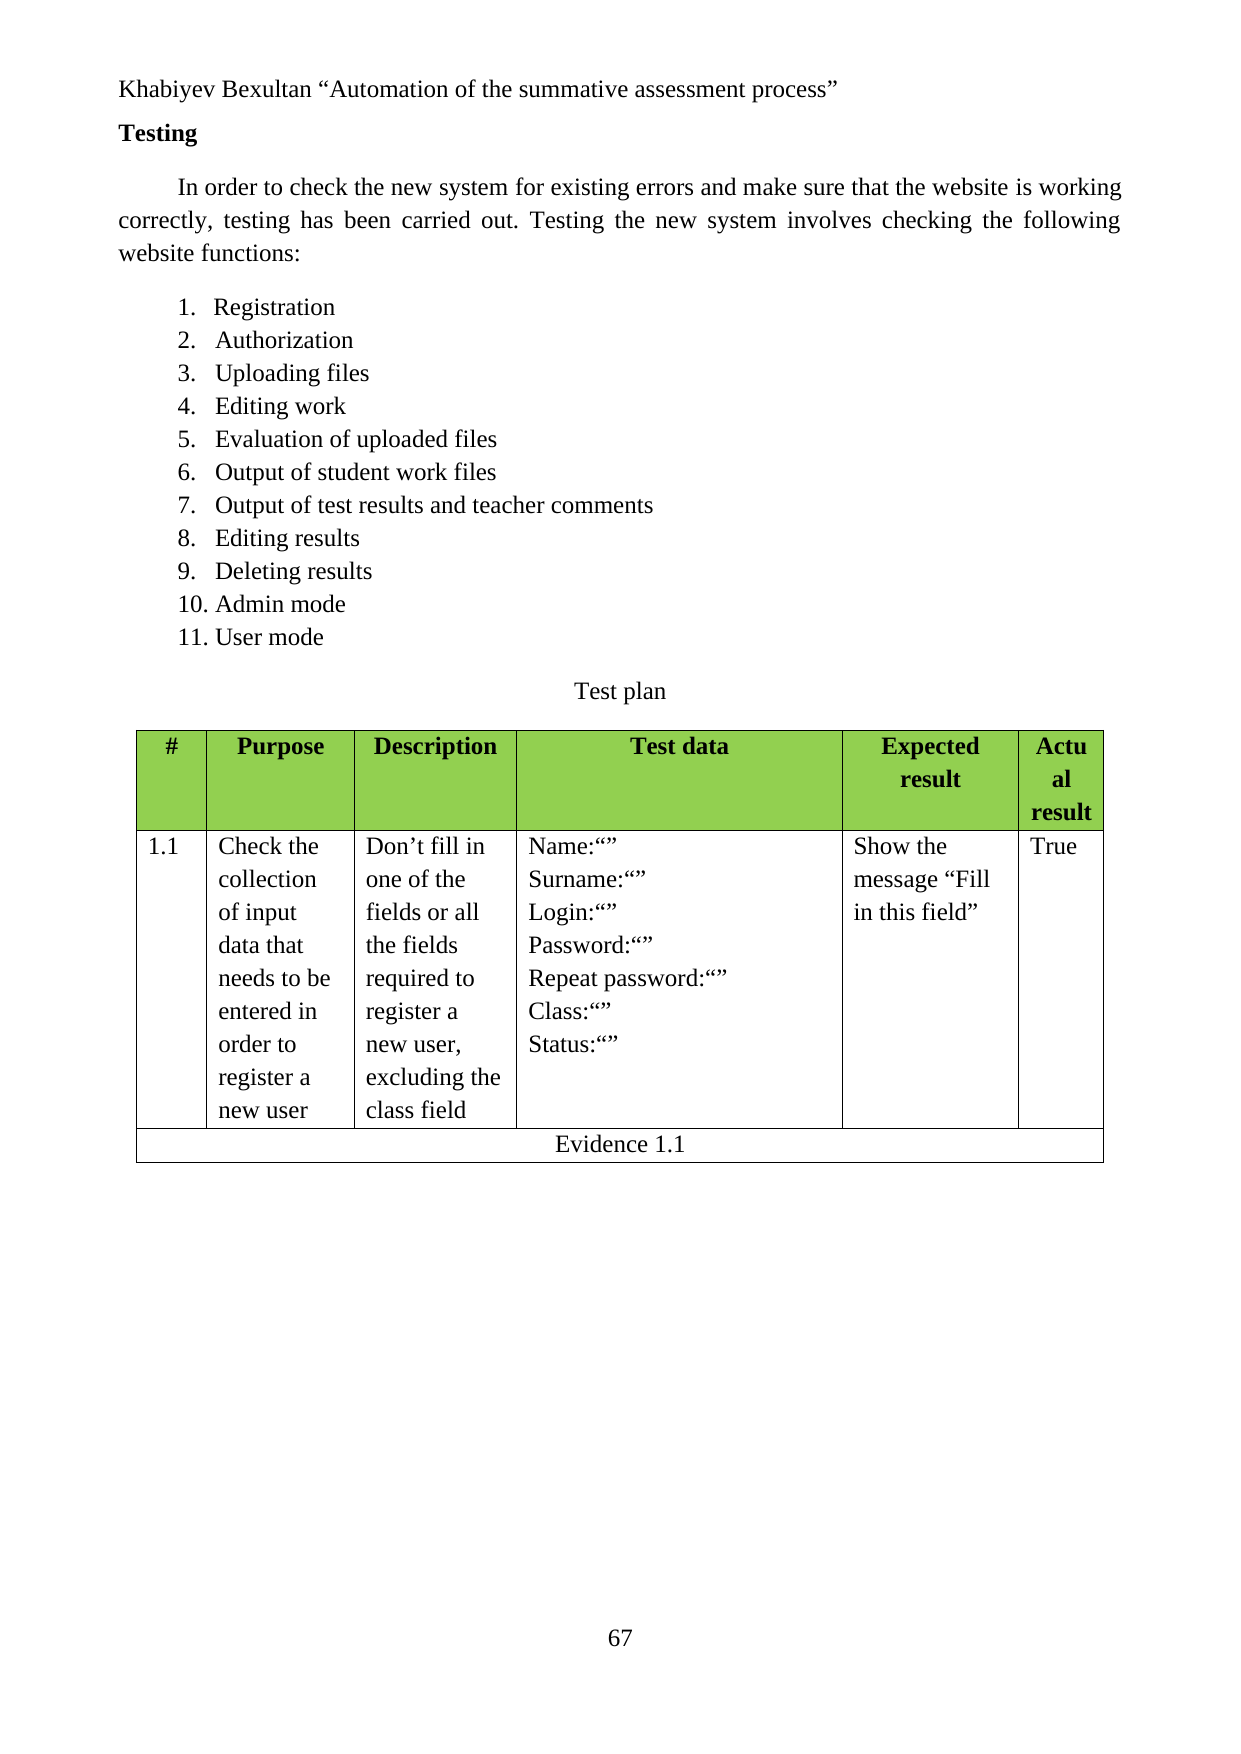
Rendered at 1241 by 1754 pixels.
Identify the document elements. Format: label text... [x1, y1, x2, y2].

list Uploading files [177, 358, 1122, 387]
list Registration [177, 292, 1122, 321]
text Test plan [118, 676, 1122, 705]
table_header Actual result [1019, 731, 1103, 830]
table_cell True [1019, 831, 1103, 1128]
table_cell Name:“” Surname:“” Login:“” Password:“” Repeat password:“” Class:“” Status:“” [517, 831, 842, 1128]
list Evaluation of uploaded files [177, 424, 1122, 453]
table_cell Evidence 1.1 [137, 1129, 1103, 1162]
list Admin mode [177, 589, 1122, 618]
list Authorization [177, 325, 1122, 354]
list Deleting results [177, 556, 1122, 585]
table_header Purpose [207, 731, 354, 830]
text In order to check the new system for existing errors and make sure that the website is working correctly, testing has been carried out. Testing the new system involves checking the following website functions: [118, 172, 1122, 267]
table_header Test data [517, 731, 842, 830]
table_cell Don’t fill in one of the fields or all the fields required to register a new user, excluding the class field [355, 831, 516, 1128]
list Output of student work files [177, 457, 1122, 486]
list User mode [177, 622, 1122, 651]
list Editing results [177, 523, 1122, 552]
list Editing work [177, 391, 1122, 420]
list Output of test results and teacher comments [177, 490, 1122, 519]
table_header Expected result [843, 731, 1018, 830]
table_cell Show the message “Fill in this field” [843, 831, 1018, 1128]
table_cell 1.1 [137, 831, 206, 1128]
table_header Description [355, 731, 516, 830]
subtitle Testing [118, 118, 1122, 147]
table_cell Check the collection of input data that needs to be entered in order to register a new user [207, 831, 354, 1128]
table_header # [137, 731, 206, 830]
